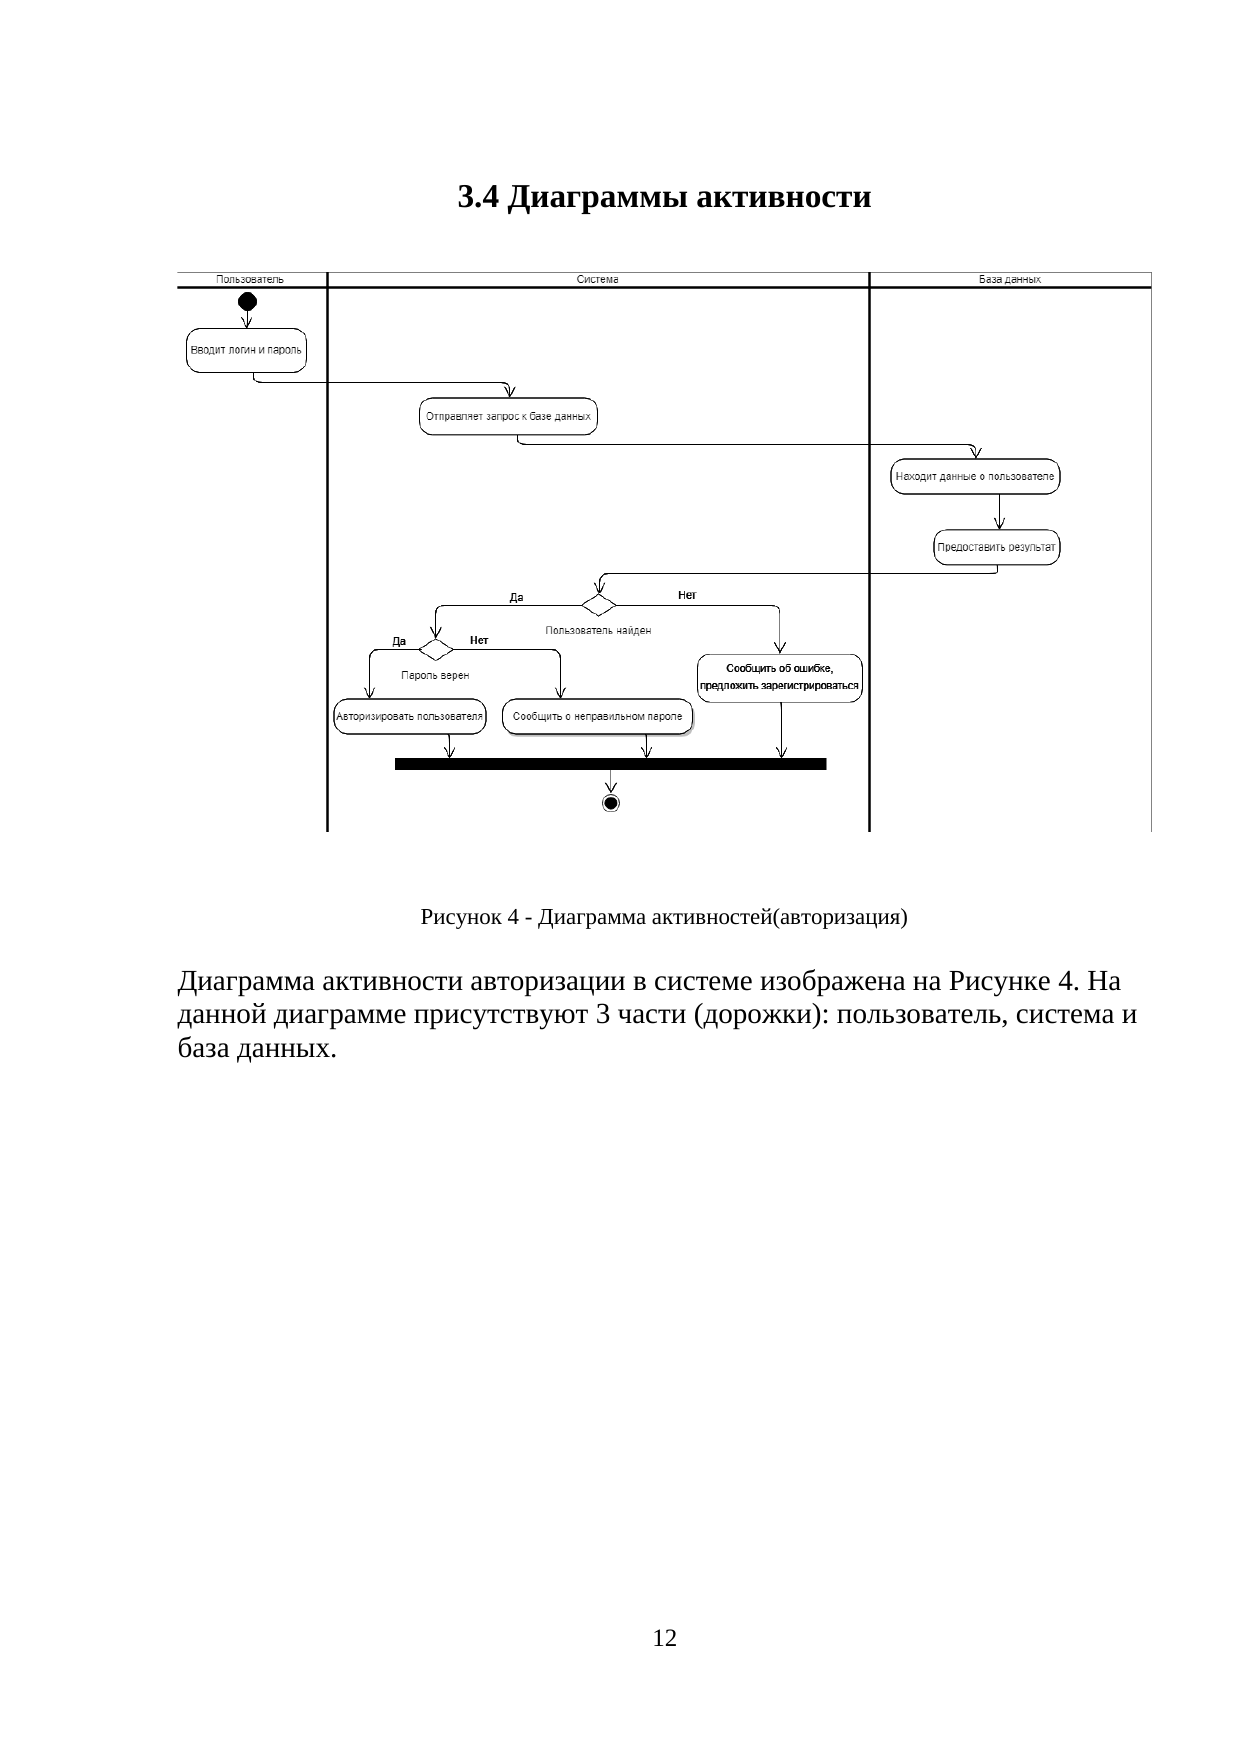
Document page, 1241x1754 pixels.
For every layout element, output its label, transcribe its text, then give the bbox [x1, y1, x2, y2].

picture [177, 272, 1152, 832]
subtitle 3.4 Диаграммы активности [177, 176, 1152, 214]
text Диаграмма активности авторизации в системе изображена на Рисунке 4. На данной диаграмме присутствуют 3 части (дорожки): пользователь, система и база данных. [177, 963, 1152, 1064]
text Рисунок 4 - Диаграмма активностей(авторизация) [177, 903, 1152, 929]
